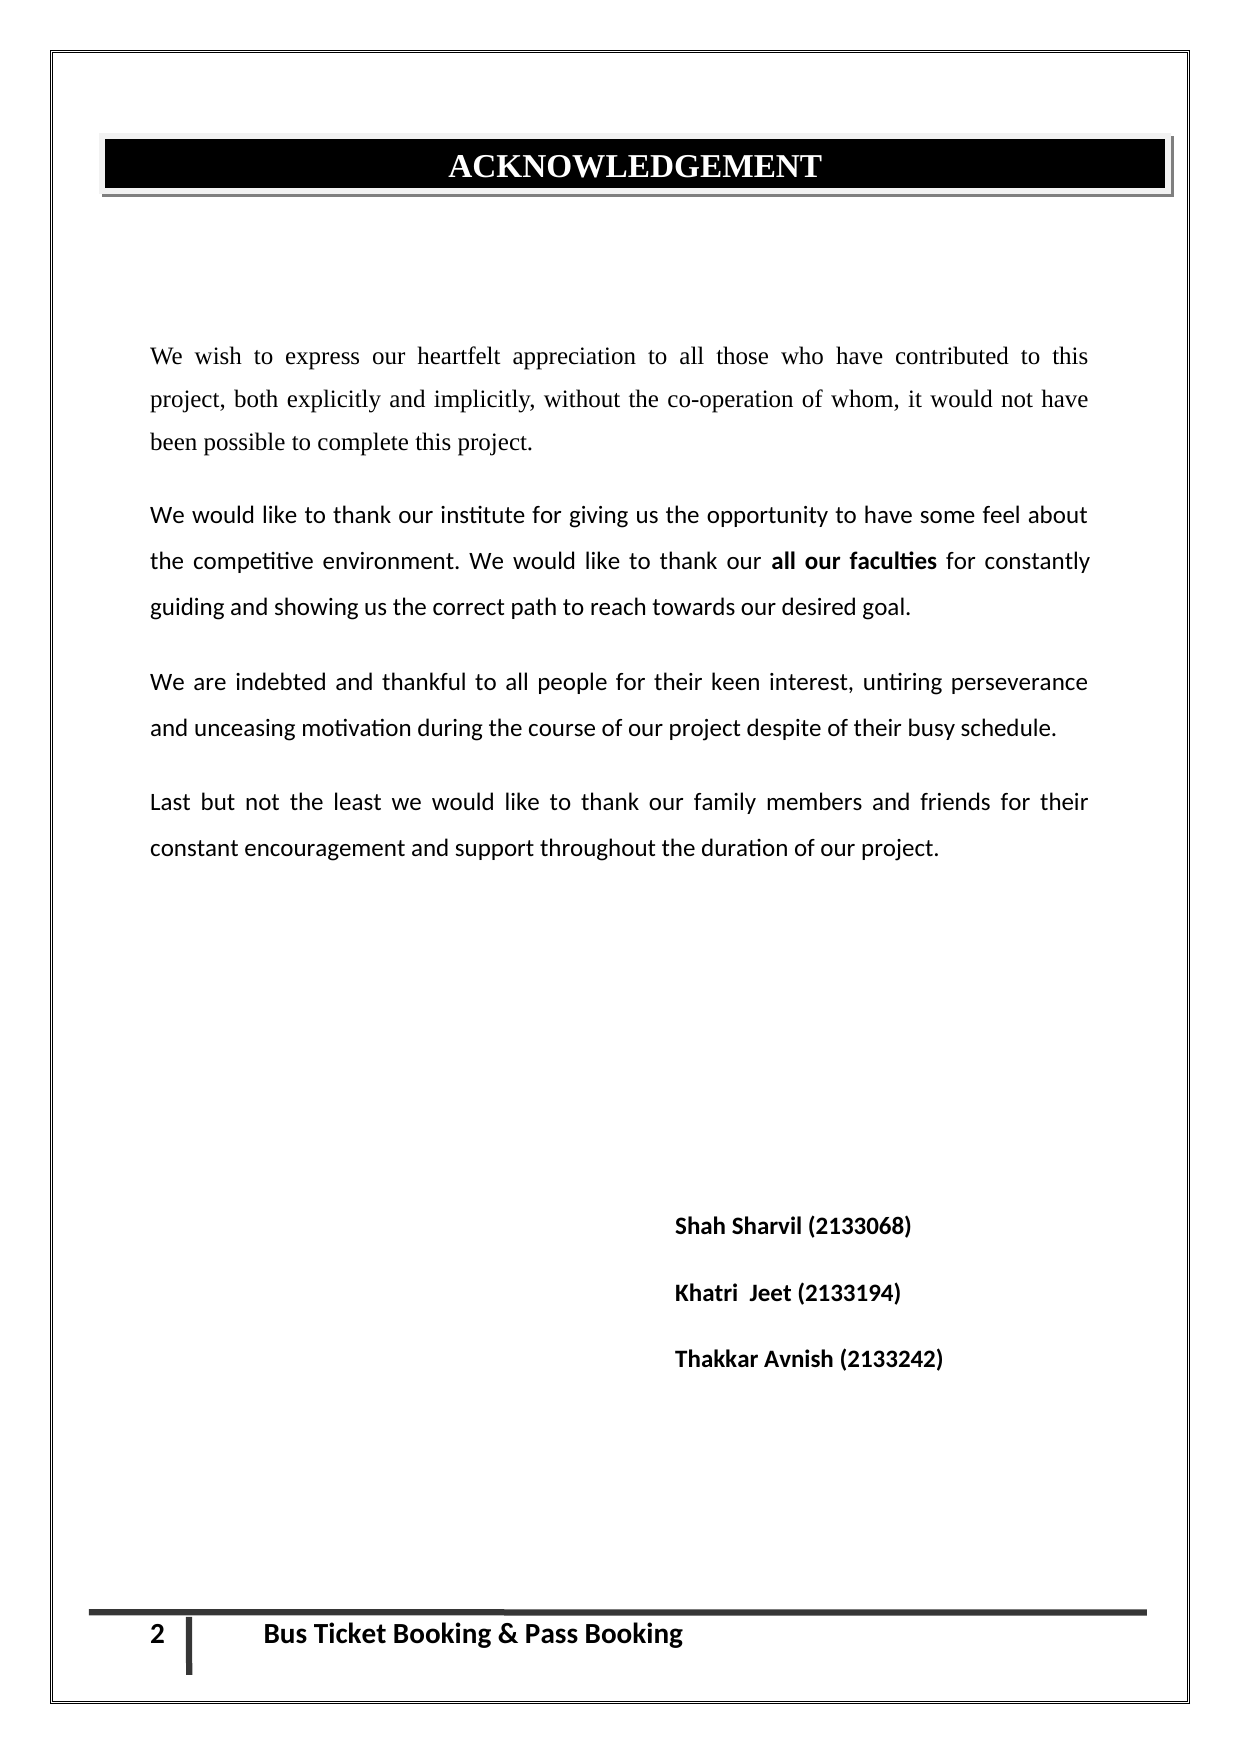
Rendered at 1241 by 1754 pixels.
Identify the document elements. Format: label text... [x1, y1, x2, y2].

text We are indebted and thankful to all people for their keen interest, untiring perseverance and unceasing motivation during the course of our project despite of their busy schedule. [150, 666, 1090, 742]
subtitle We wish to express our heartfelt appreciation to all those who have contributed to this project, both explicitly and implicitly, without the co-operation of whom, it would not have been possible to complete this project. [150, 341, 1090, 456]
text Last but not the least we would like to thank our family members and friends for their constant encouragement and support throughout the duration of our project. [150, 787, 1090, 863]
text Khatri Jeet (2133194) [600, 1277, 1124, 1307]
text Thakkar Avnish (2133242) [600, 1343, 1124, 1374]
text Shah Sharvil (2133068) [600, 1210, 1124, 1241]
text We would like to thank our institute for giving us the opportunity to have some feel about the competitive environment. We would like to thank our all our faculties for constantly guiding and showing us the correct path to reach towards our desired goal. [150, 499, 1090, 622]
